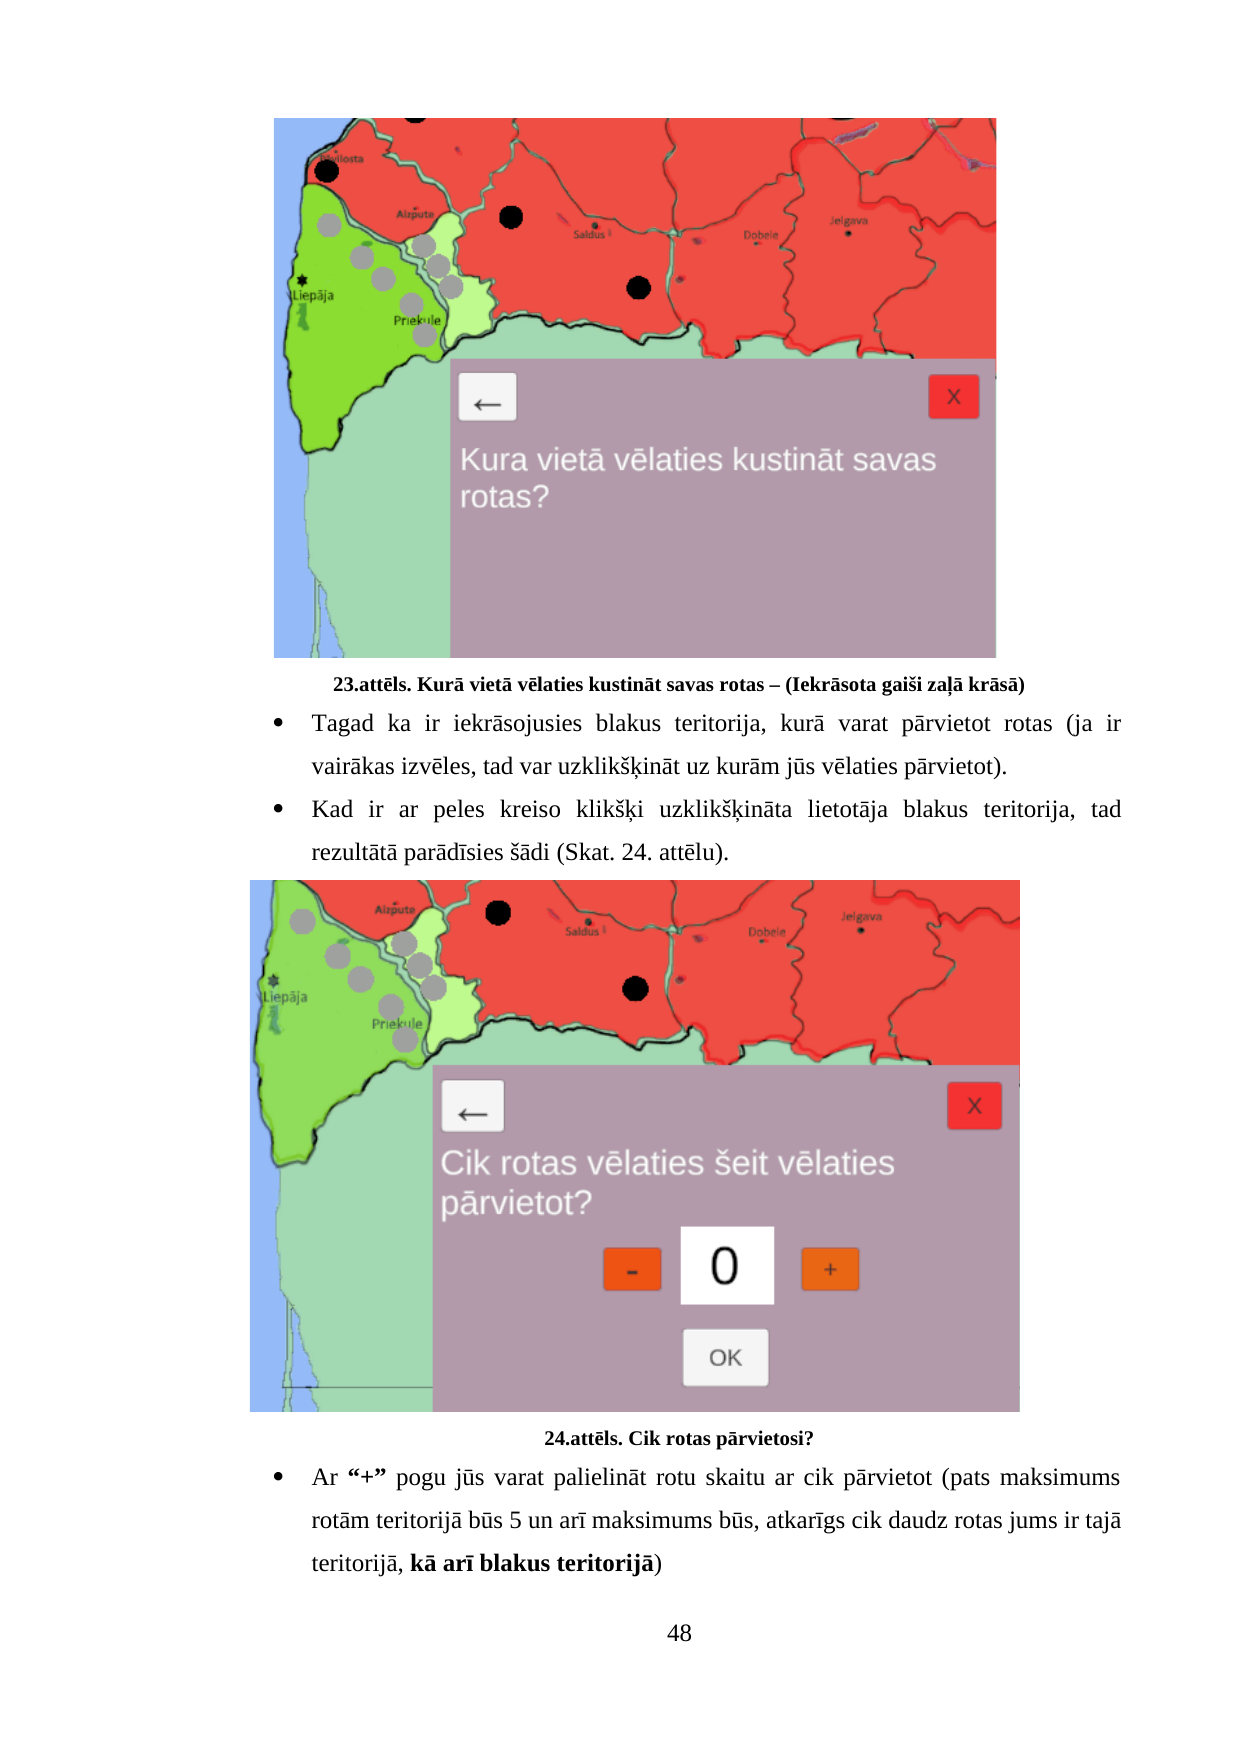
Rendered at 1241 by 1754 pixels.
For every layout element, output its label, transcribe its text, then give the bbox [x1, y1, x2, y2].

list Ar “+” pogu jūs varat palielināt rotu skaitu ar cik pārvietot (pats maksimums rotām teritorijā būs 5 un arī maksimums būs, atkarīgs cik daudz rotas jums ir tajā teritorijā, kā arī blakus teritorijā) [274, 1462, 1122, 1577]
text 23.attēls. Kurā vietā vēlaties kustināt savas rotas – (Iekrāsota gaiši zaļā krāsā) [148, 672, 1122, 696]
picture [273, 118, 997, 658]
list Kad ir ar peles kreiso klikšķi uzklikšķināta lietotāja blakus teritorija, tad rezultātā parādīsies šādi (Skat. 24. attēlu). [274, 794, 1122, 866]
picture [249, 880, 1020, 1412]
text 24.attēls. Cik rotas pārvietosi? [148, 1426, 1122, 1450]
list Tagad ka ir iekrāsojusies blakus teritorija, kurā varat pārvietot rotas (ja ir vairākas izvēles, tad var uzklikšķināt uz kurām jūs vēlaties pārvietot). [274, 708, 1122, 779]
